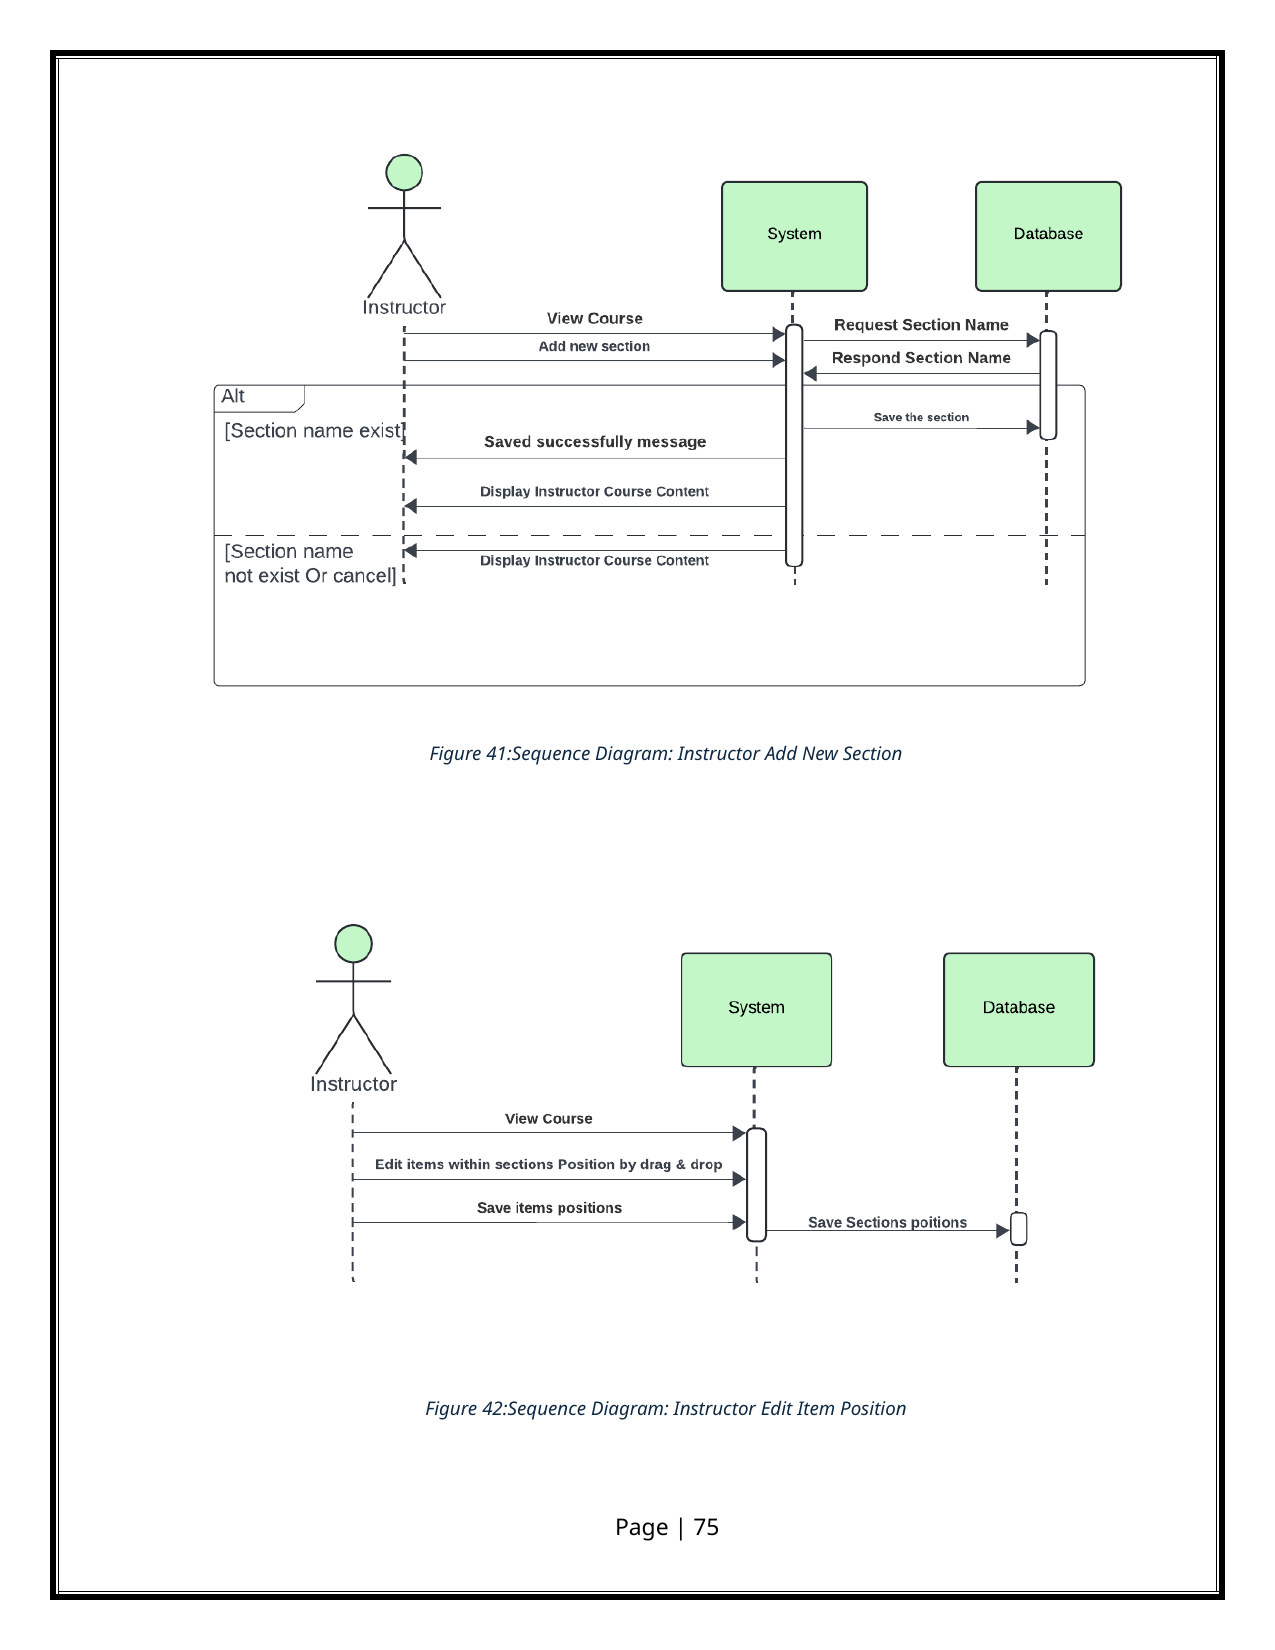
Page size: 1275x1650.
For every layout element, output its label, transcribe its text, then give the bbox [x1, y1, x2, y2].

picture [177, 118, 1157, 722]
picture [203, 887, 1131, 1377]
text Figure 42:Sequence Diagram: Instructor Edit Item Position [177, 1395, 1157, 1421]
text Figure 41:Sequence Diagram: Instructor Add New Section [177, 741, 1157, 766]
